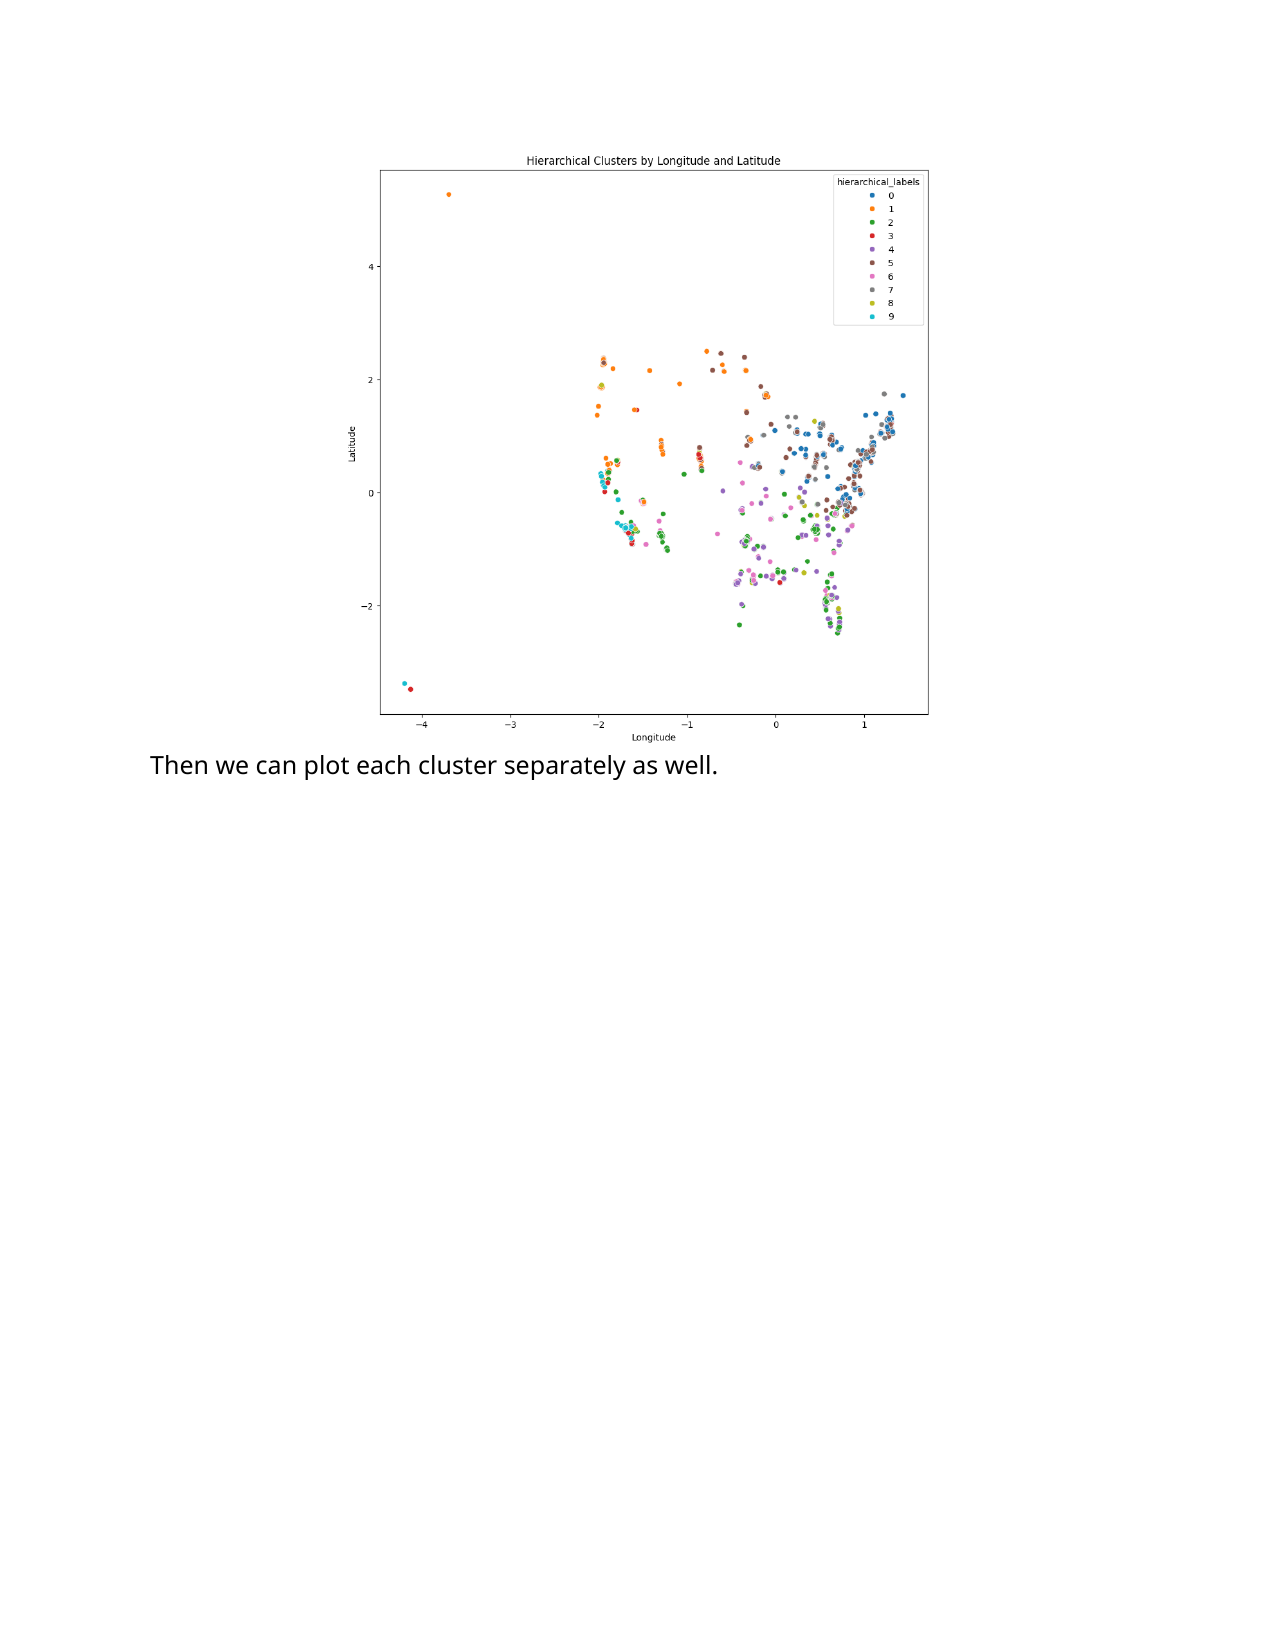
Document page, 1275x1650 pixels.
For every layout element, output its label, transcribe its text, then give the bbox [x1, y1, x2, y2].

picture [341, 150, 934, 748]
text Then we can plot each cluster separately as well. [150, 748, 1125, 782]
